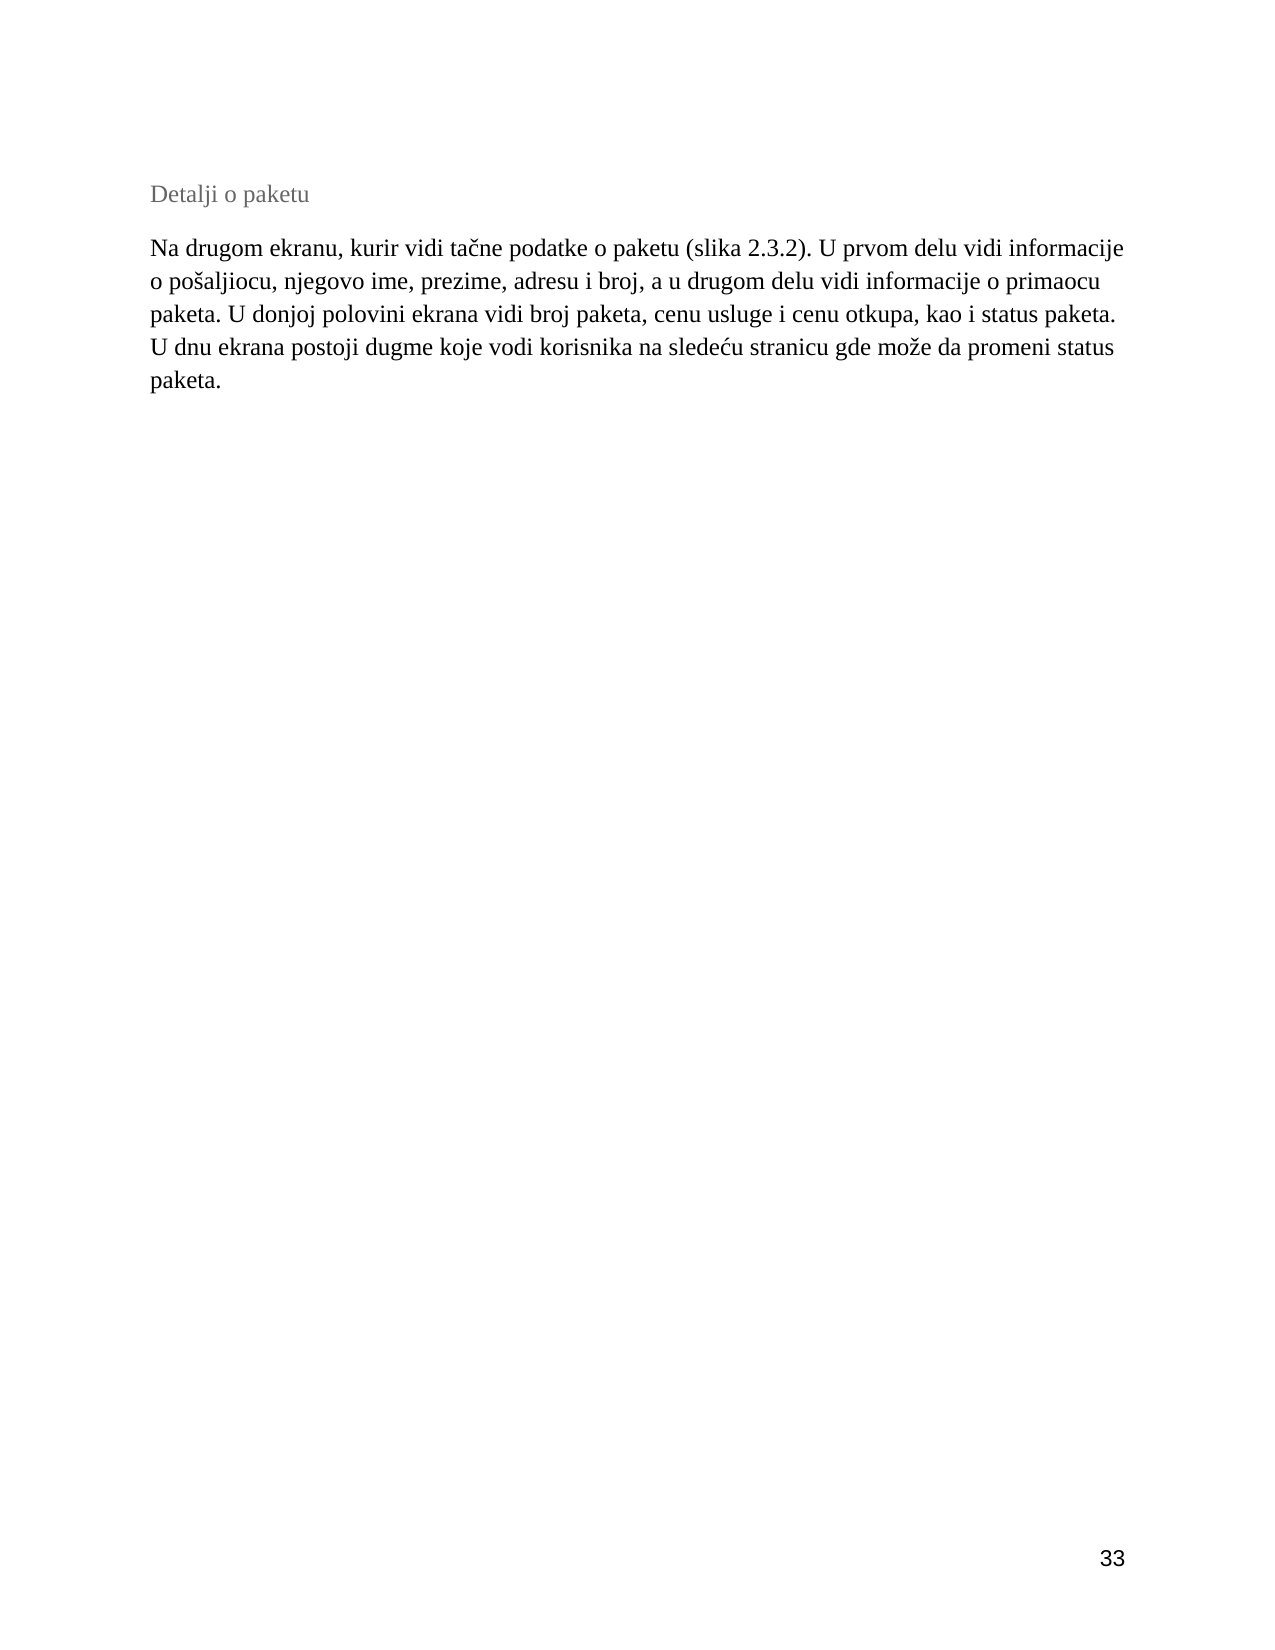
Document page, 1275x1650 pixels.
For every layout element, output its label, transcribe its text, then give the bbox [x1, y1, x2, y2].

text Na drugom ekranu, kurir vidi tačne podatke o paketu (slika 2.3.2). U prvom delu vidi informacije o pošaljiocu, njegovo ime, prezime, adresu i broj, a u drugom delu vidi informacije o primaocu paketa. U donjoj polovini ekrana vidi broj paketa, cenu usluge i cenu otkupa, kao i status paketa. U dnu ekrana postoji dugme koje vodi korisnika na sledeću stranicu gde može da promeni status paketa. [150, 233, 1125, 394]
subtitle Detalji o paketu [150, 179, 1125, 208]
